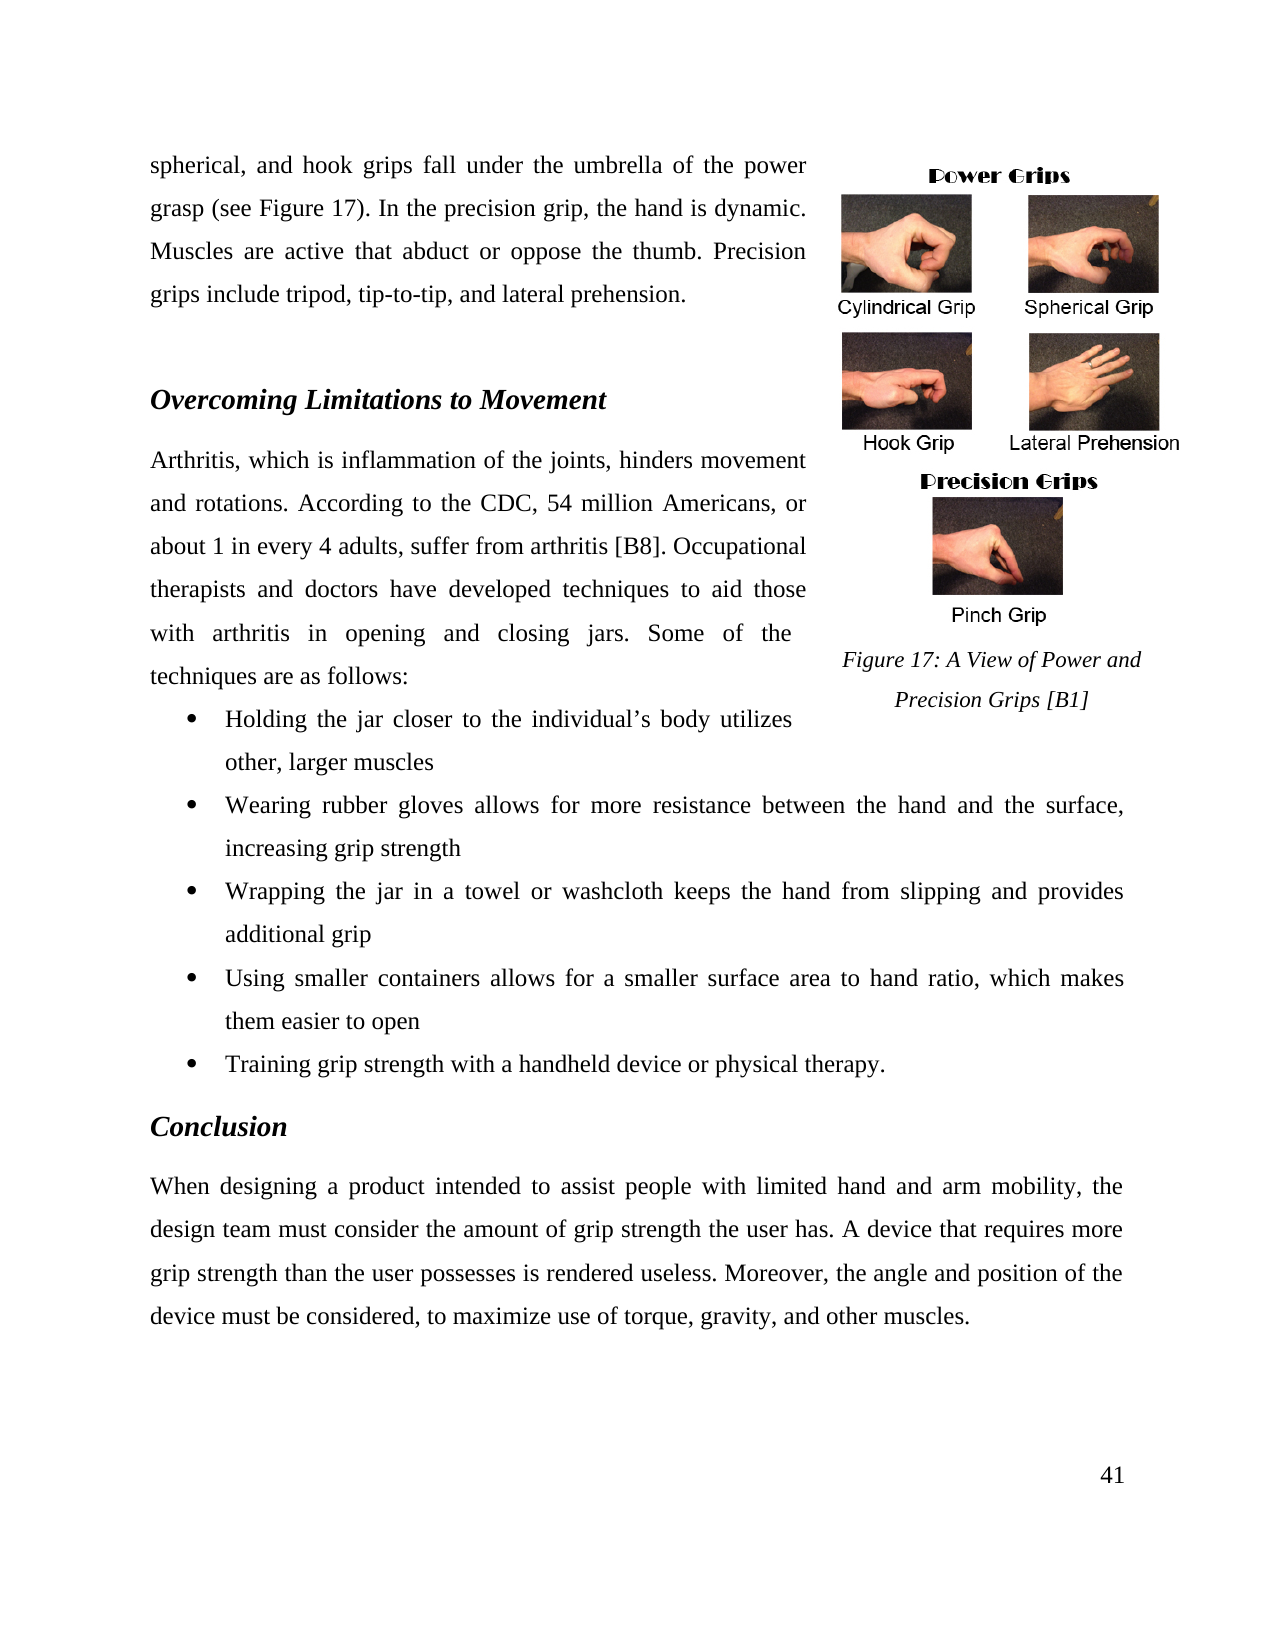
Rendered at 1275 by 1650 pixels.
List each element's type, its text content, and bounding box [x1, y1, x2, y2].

subtitle Overcoming Limitations to Movement [150, 382, 826, 416]
list Wrapping the jar in a towel or washcloth keeps the hand from slipping and provides additional grip [187, 876, 1125, 948]
picture [826, 150, 1188, 647]
list Using smaller containers allows for a smaller surface area to hand ratio, which makes them easier to open [187, 963, 1125, 1034]
list Holding the jar closer to the individual’s body utilizes other, larger muscles [187, 704, 1125, 776]
text Arthritis, which is inflammation of the joints, hinders movement and rotations. According to the CDC, 54 million Americans, or about 1 in every 4 adults, suffer from arthritis [B8]. Occupational therapists and doctors have developed techniques to aid those with arthritis in opening and closing jars. Some of the techniques are as follows: [150, 445, 826, 689]
list Training grip strength with a handheld device or physical therapy. [187, 1049, 1125, 1078]
list Wearing rubber gloves allows for more resistance between the hand and the surface, increasing grip strength [187, 790, 1125, 862]
subtitle Conclusion [150, 1109, 1125, 1142]
text When designing a product intended to assist people with limited hand and arm mobility, the design team must consider the amount of grip strength the user has. A device that requires more grip strength than the user possesses is rendered useless. Moreover, the angle and position of the device must be considered, to maximize use of torque, gravity, and other muscles. [150, 1171, 1125, 1329]
